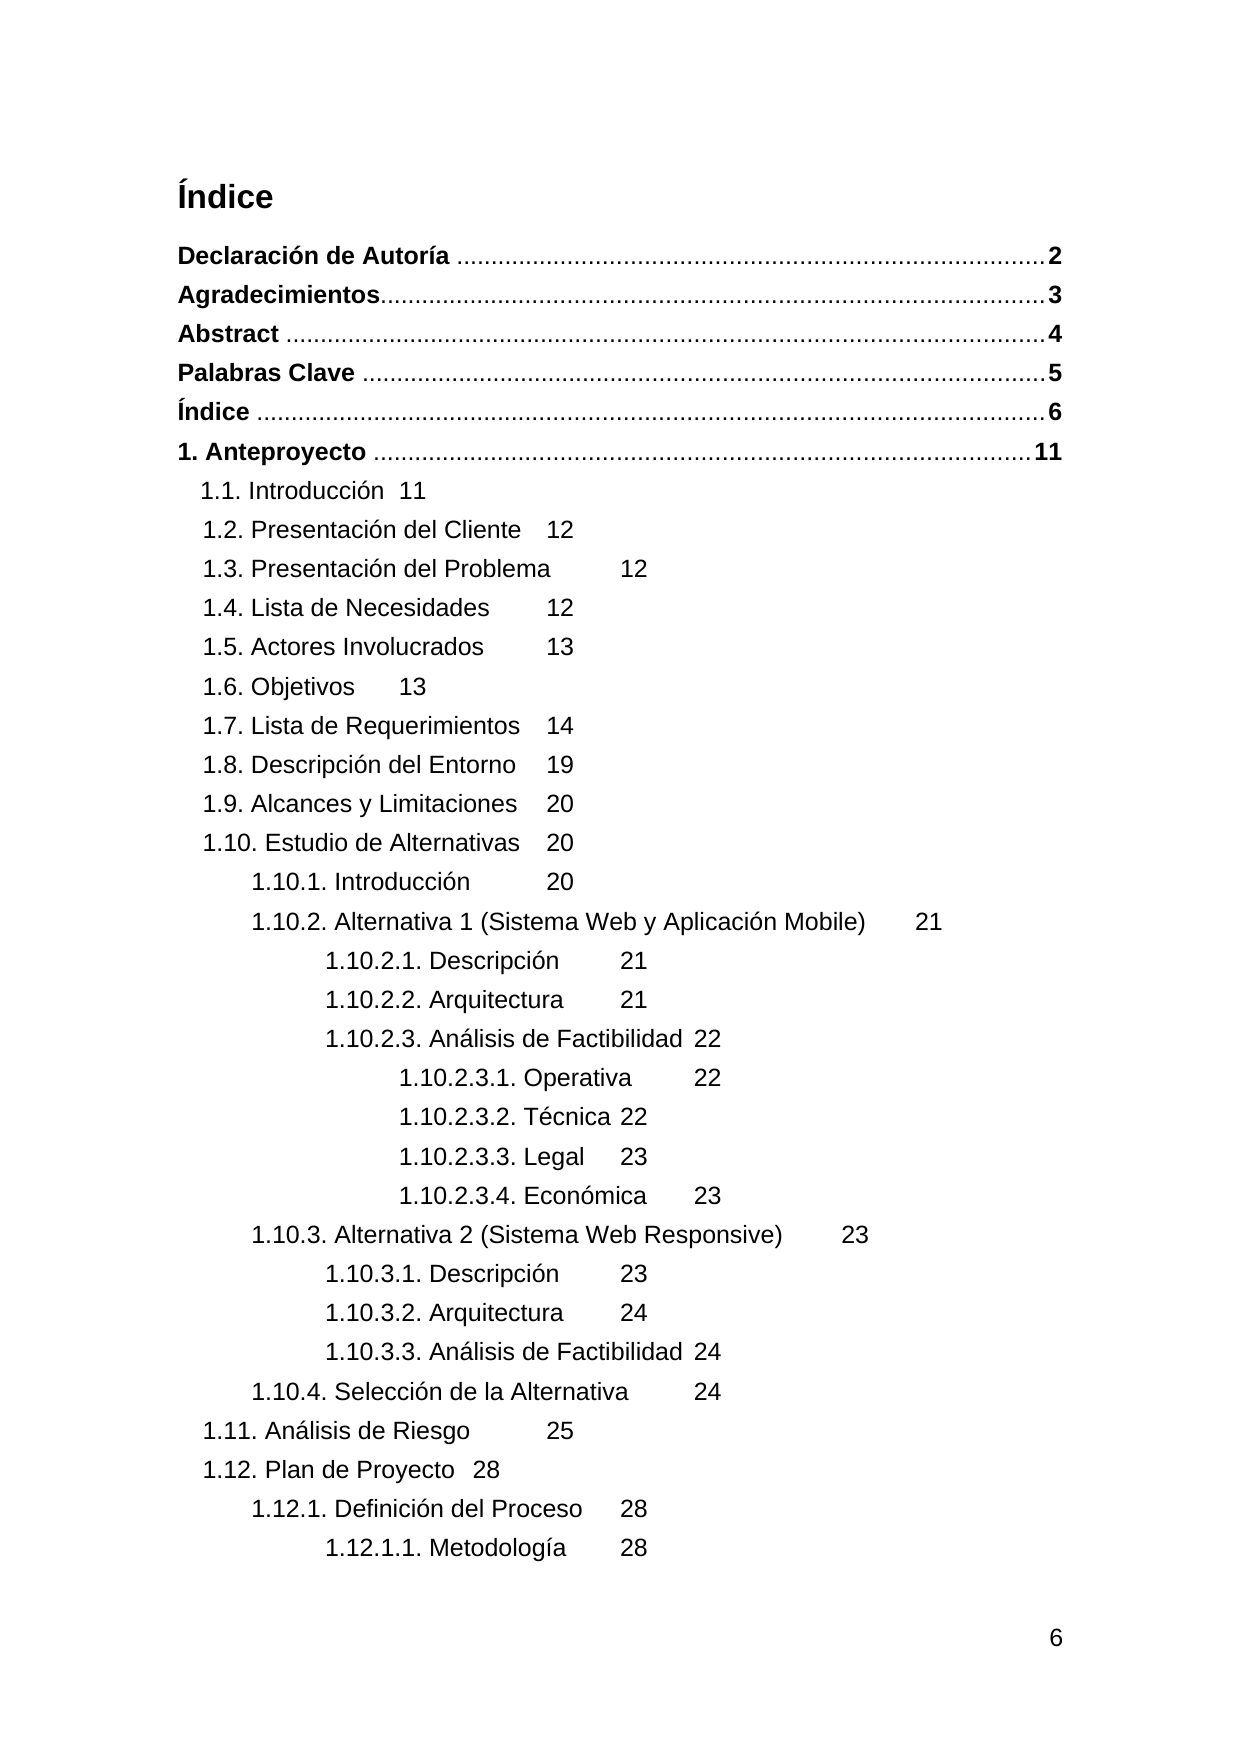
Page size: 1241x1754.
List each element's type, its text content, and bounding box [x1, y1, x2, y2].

text SPODS, .NET, Angular, Frontend, Backend, API REST, SQL Server, MVC, Servicios. Índice [177, 177, 1063, 216]
